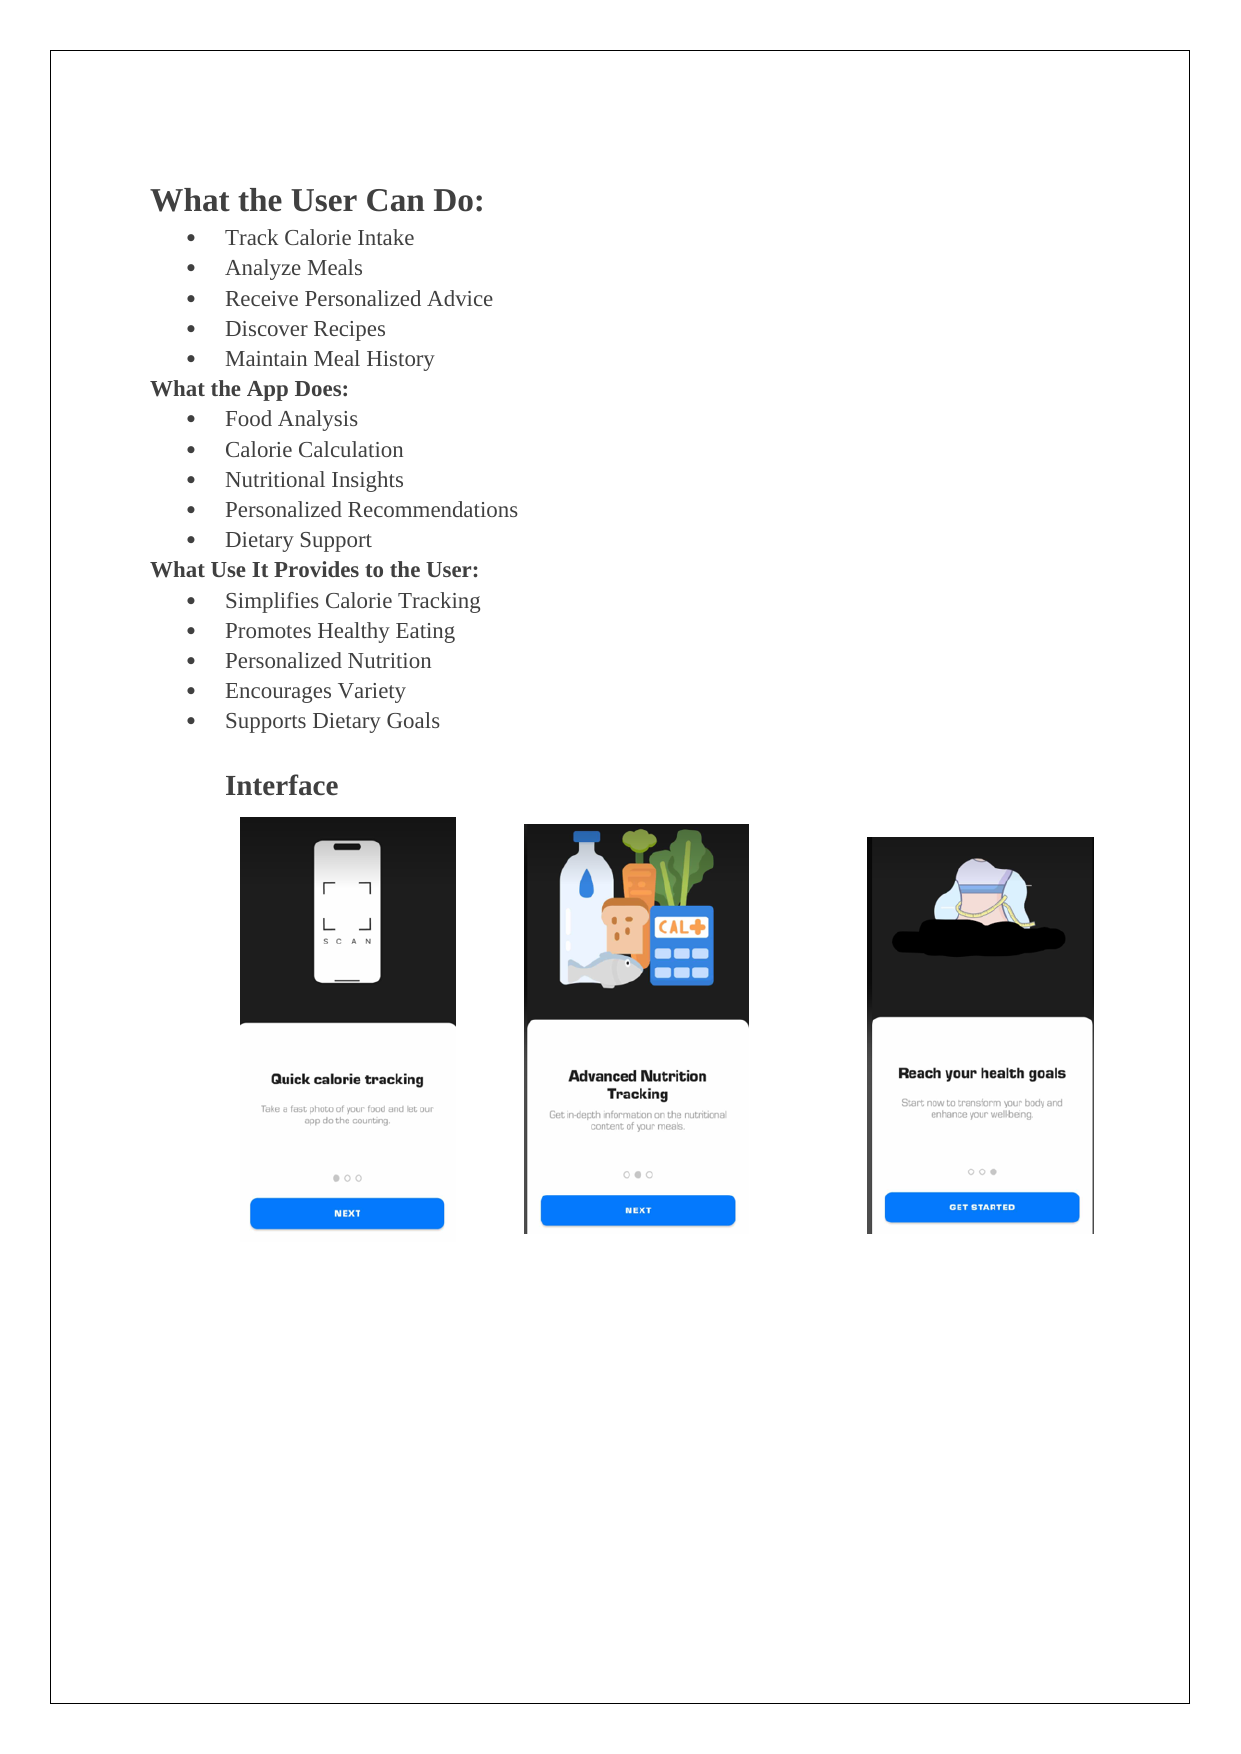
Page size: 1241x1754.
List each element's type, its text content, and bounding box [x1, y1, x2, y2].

picture [225, 805, 1166, 1259]
list Encourages Variety [187, 677, 1090, 704]
list Calorie Calculation [187, 436, 1090, 462]
list Receive Personalized Advice [187, 285, 1090, 311]
list Food Analysis [187, 406, 1090, 432]
list Maintain Meal History [187, 345, 1090, 371]
list Personalized Nutrition [187, 647, 1090, 673]
list Nutritional Insights [187, 466, 1090, 492]
text Interface [225, 768, 1090, 805]
list Track Calorie Intake [187, 224, 1090, 251]
list Supports Dietary Goals [187, 708, 1090, 734]
list Analyze Meals [187, 254, 1090, 281]
text What the App Does: [150, 375, 1090, 402]
list Promotes Healthy Eating [187, 617, 1090, 643]
text What Use It Provides to the User: [150, 557, 1090, 583]
list Personalized Recommendations [187, 496, 1090, 522]
list Dietary Support [187, 526, 1090, 553]
list Simplifies Calorie Tracking [187, 587, 1090, 613]
text What the User Can Do: [150, 180, 1090, 218]
list Discover Recipes [187, 315, 1090, 341]
